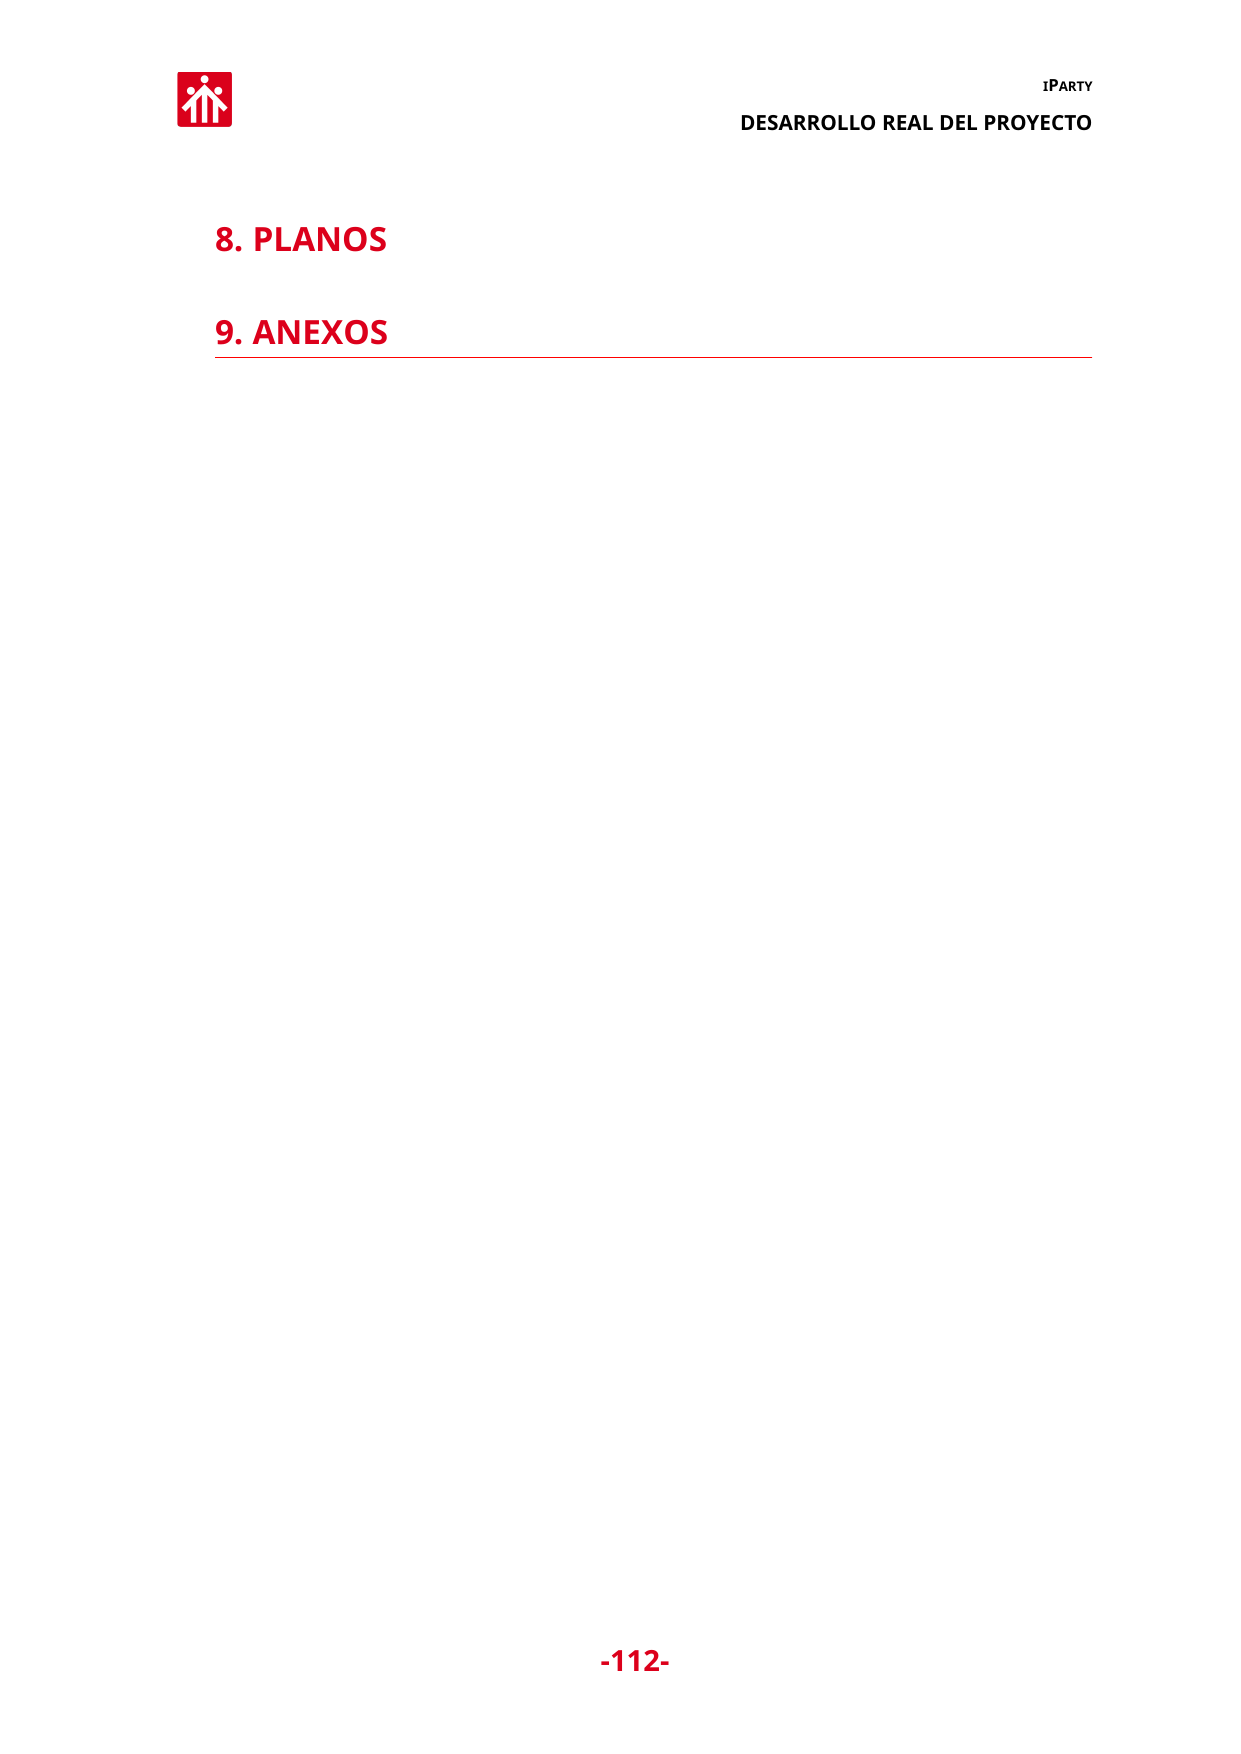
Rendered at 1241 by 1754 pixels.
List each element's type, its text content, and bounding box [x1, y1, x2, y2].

picture [177, 72, 232, 127]
subtitle Anexos [215, 309, 1092, 357]
subtitle Planos [215, 216, 1092, 261]
